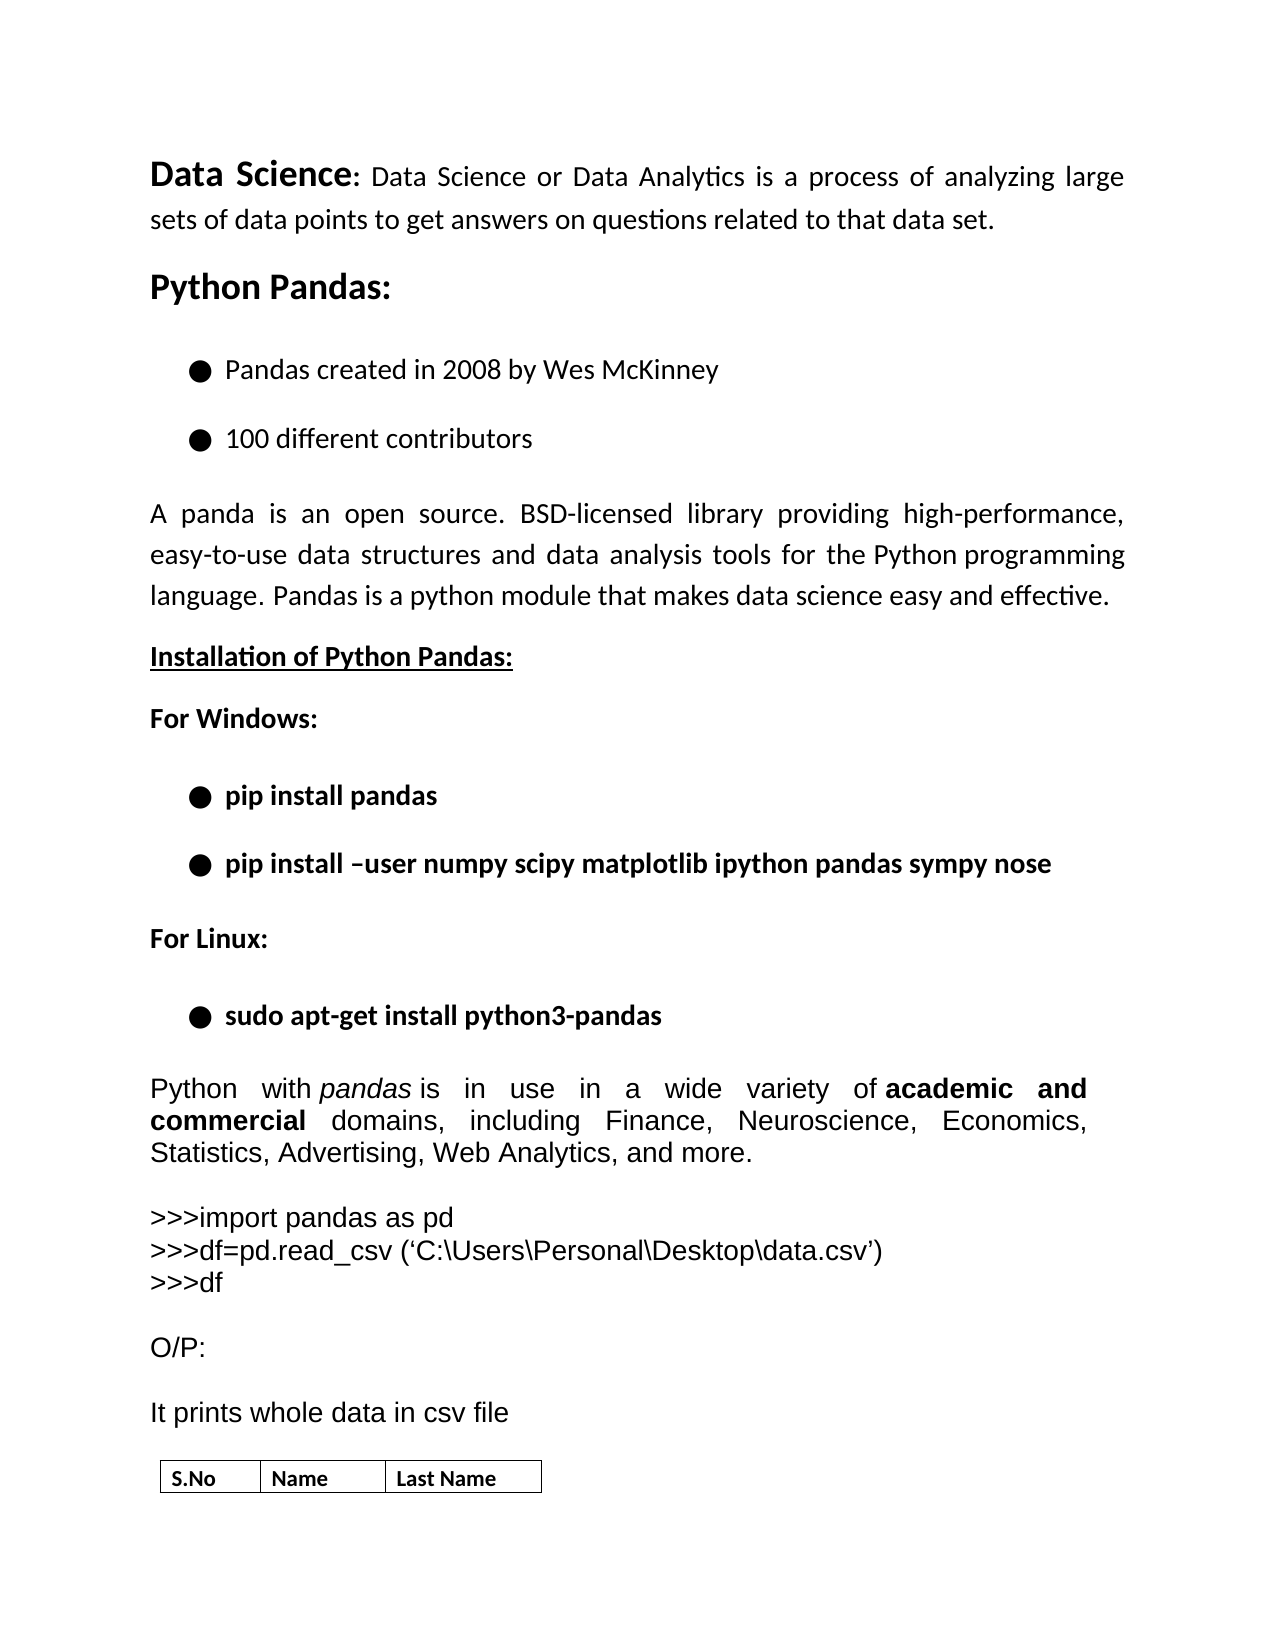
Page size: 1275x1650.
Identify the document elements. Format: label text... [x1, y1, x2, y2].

text Python with pandas is in use in a wide variety of academic and commercial domains, including Finance, Neuroscience, Economics, Statistics, Advertising, Web Analytics, and more. [150, 1072, 1087, 1169]
text Python Pandas: [150, 263, 1125, 309]
list 100 different contributors [187, 405, 1125, 465]
list pip install –user numpy scipy matplotlib ipython pandas sympy nose [187, 831, 1125, 891]
list pip install pandas [187, 762, 1125, 822]
text Installation of Python Pandas: [150, 638, 1125, 674]
text A panda is an open source. BSD-licensed library providing high-performance, easy-to-use data structures and data analysis tools for the Python programming language. Pandas is a python module that makes data science easy and effective. [150, 495, 1125, 536]
table_header Name [261, 1461, 385, 1492]
text >>>df [150, 1266, 1087, 1298]
text O/P: [150, 1331, 1087, 1363]
text A panda is an open source. BSD-licensed library providing high-performance, easy-to-use data structures and data analysis tools for the Python programming language. Pandas is a python module that makes data science easy and effective. [150, 571, 1125, 612]
text >>>df=pd.read_csv (‘C:\Users\Personal\Desktop\data.csv’) [150, 1234, 1087, 1266]
text For Windows: [150, 700, 1125, 736]
table_header Last Name [386, 1461, 541, 1492]
list Pandas created in 2008 by Wes McKinney [187, 336, 1125, 396]
text It prints whole data in csv file [150, 1396, 1087, 1428]
text Data Science: Data Science or Data Analytics is a process of analyzing large sets of data points to get answers on questions related to that data set. [150, 150, 1125, 237]
text For Linux: [150, 920, 1125, 956]
table_header S.No [161, 1461, 260, 1492]
list sudo apt-get install python3-pandas [187, 982, 1125, 1042]
text >>>import pandas as pd [150, 1201, 1087, 1234]
